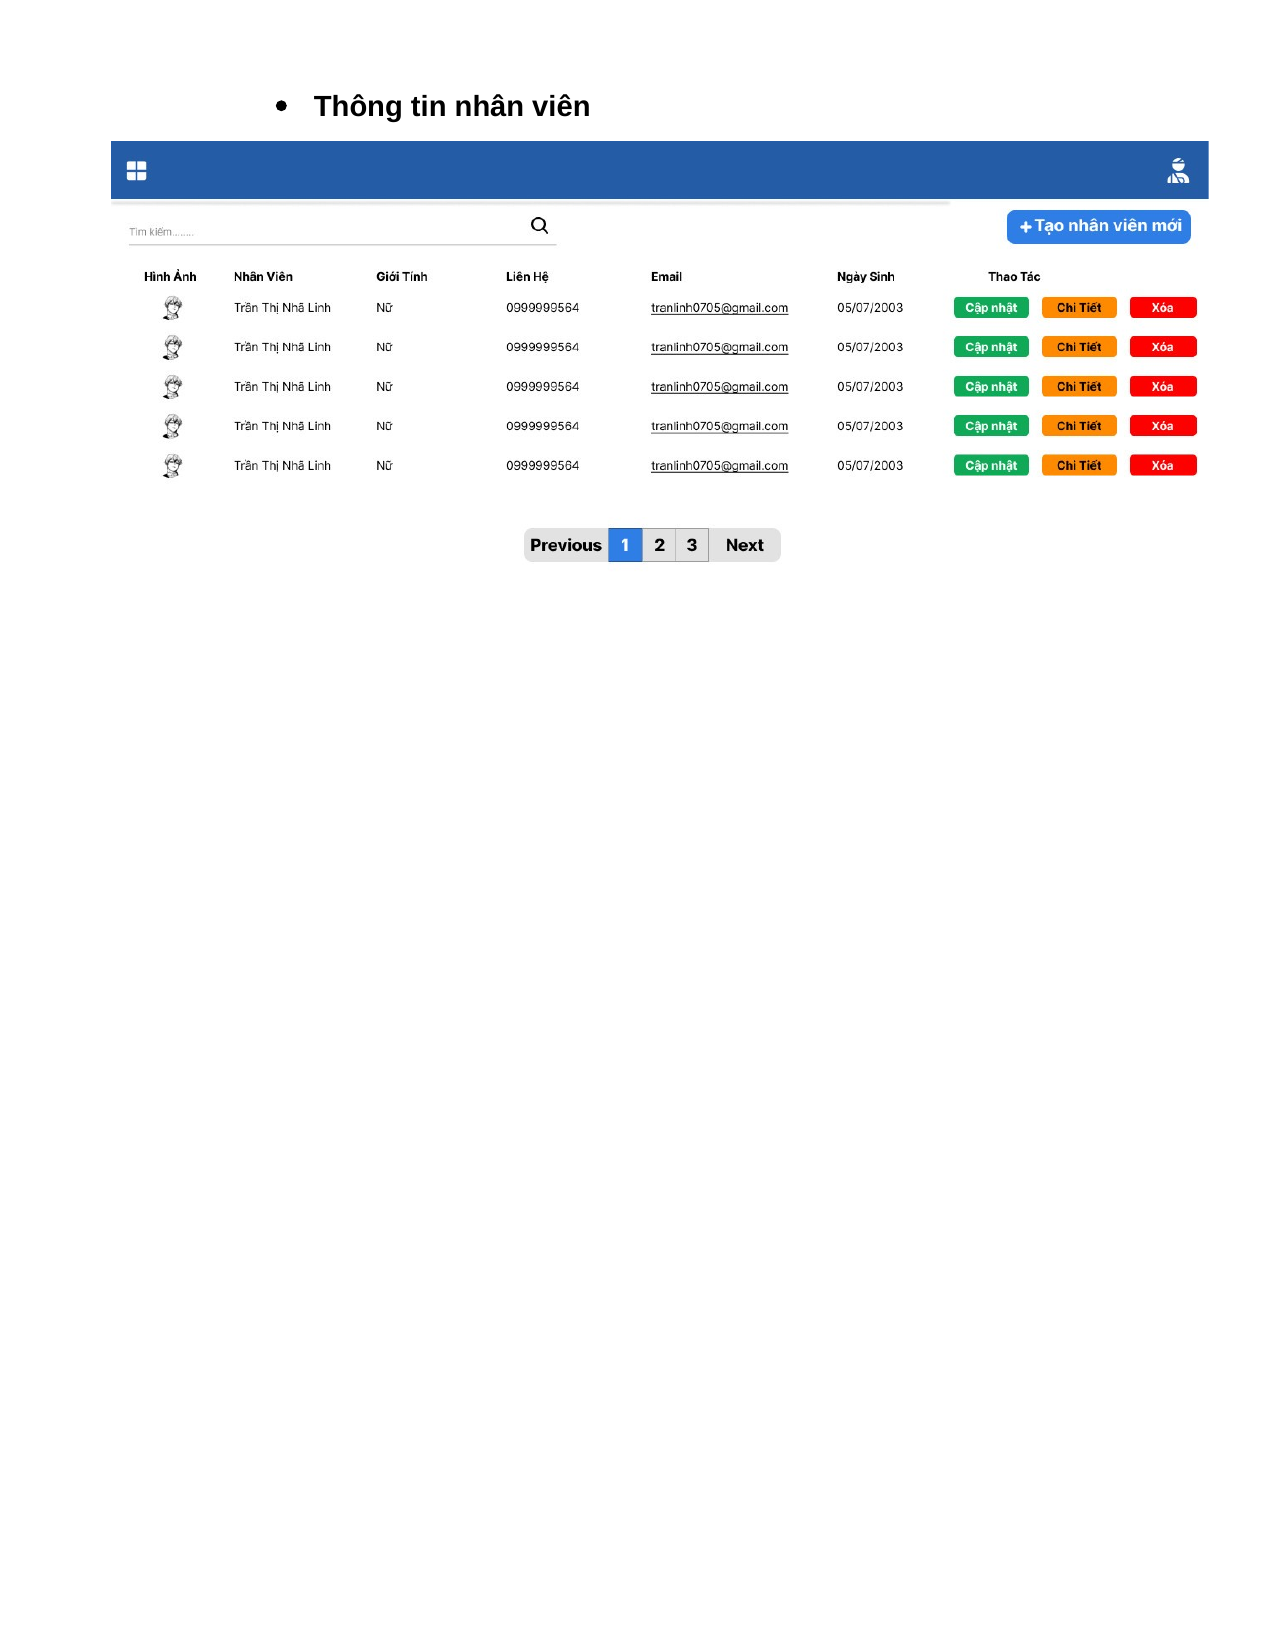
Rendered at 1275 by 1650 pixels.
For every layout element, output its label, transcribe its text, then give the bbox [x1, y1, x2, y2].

picture [111, 141, 1209, 794]
list Thông tin nhân viên [276, 89, 1186, 122]
